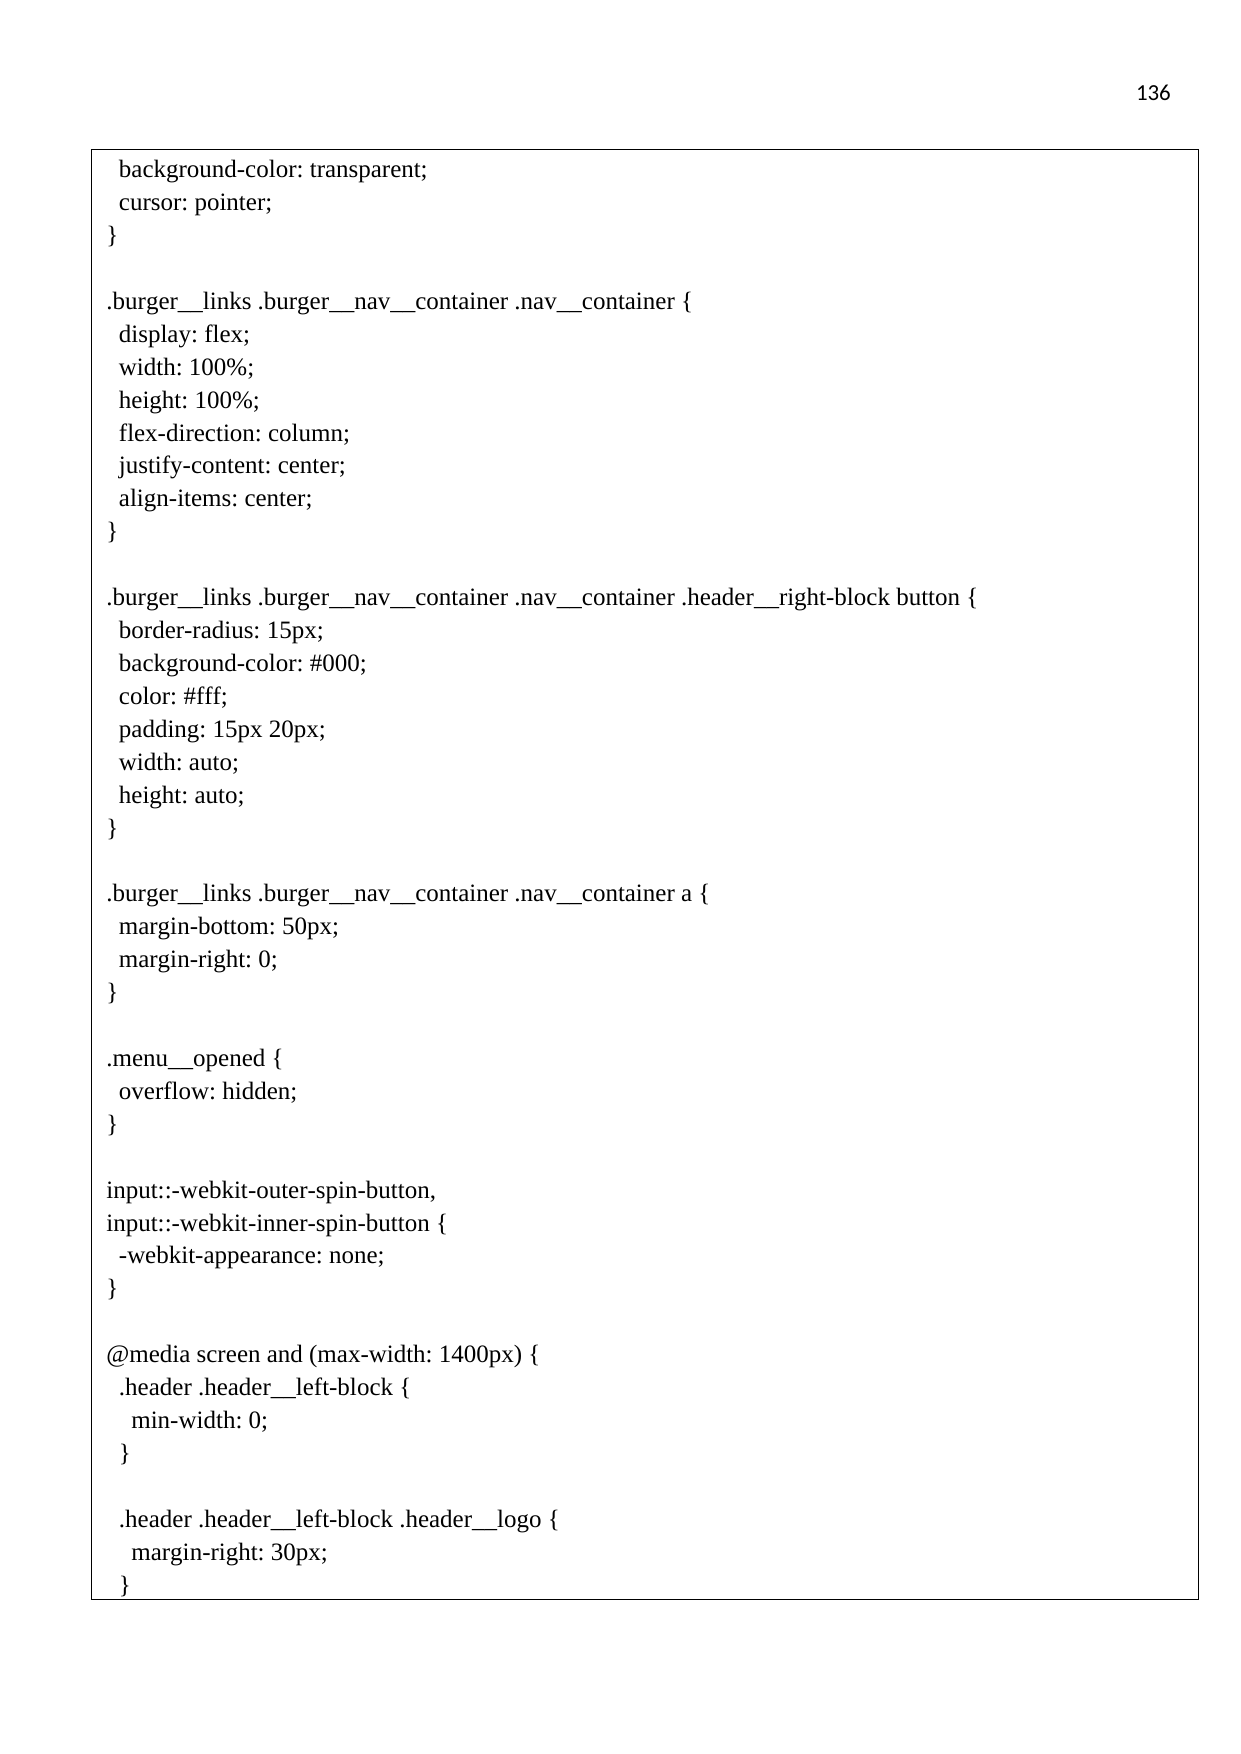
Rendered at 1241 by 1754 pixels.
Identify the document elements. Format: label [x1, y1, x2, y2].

table_header [92, 150, 1198, 1598]
